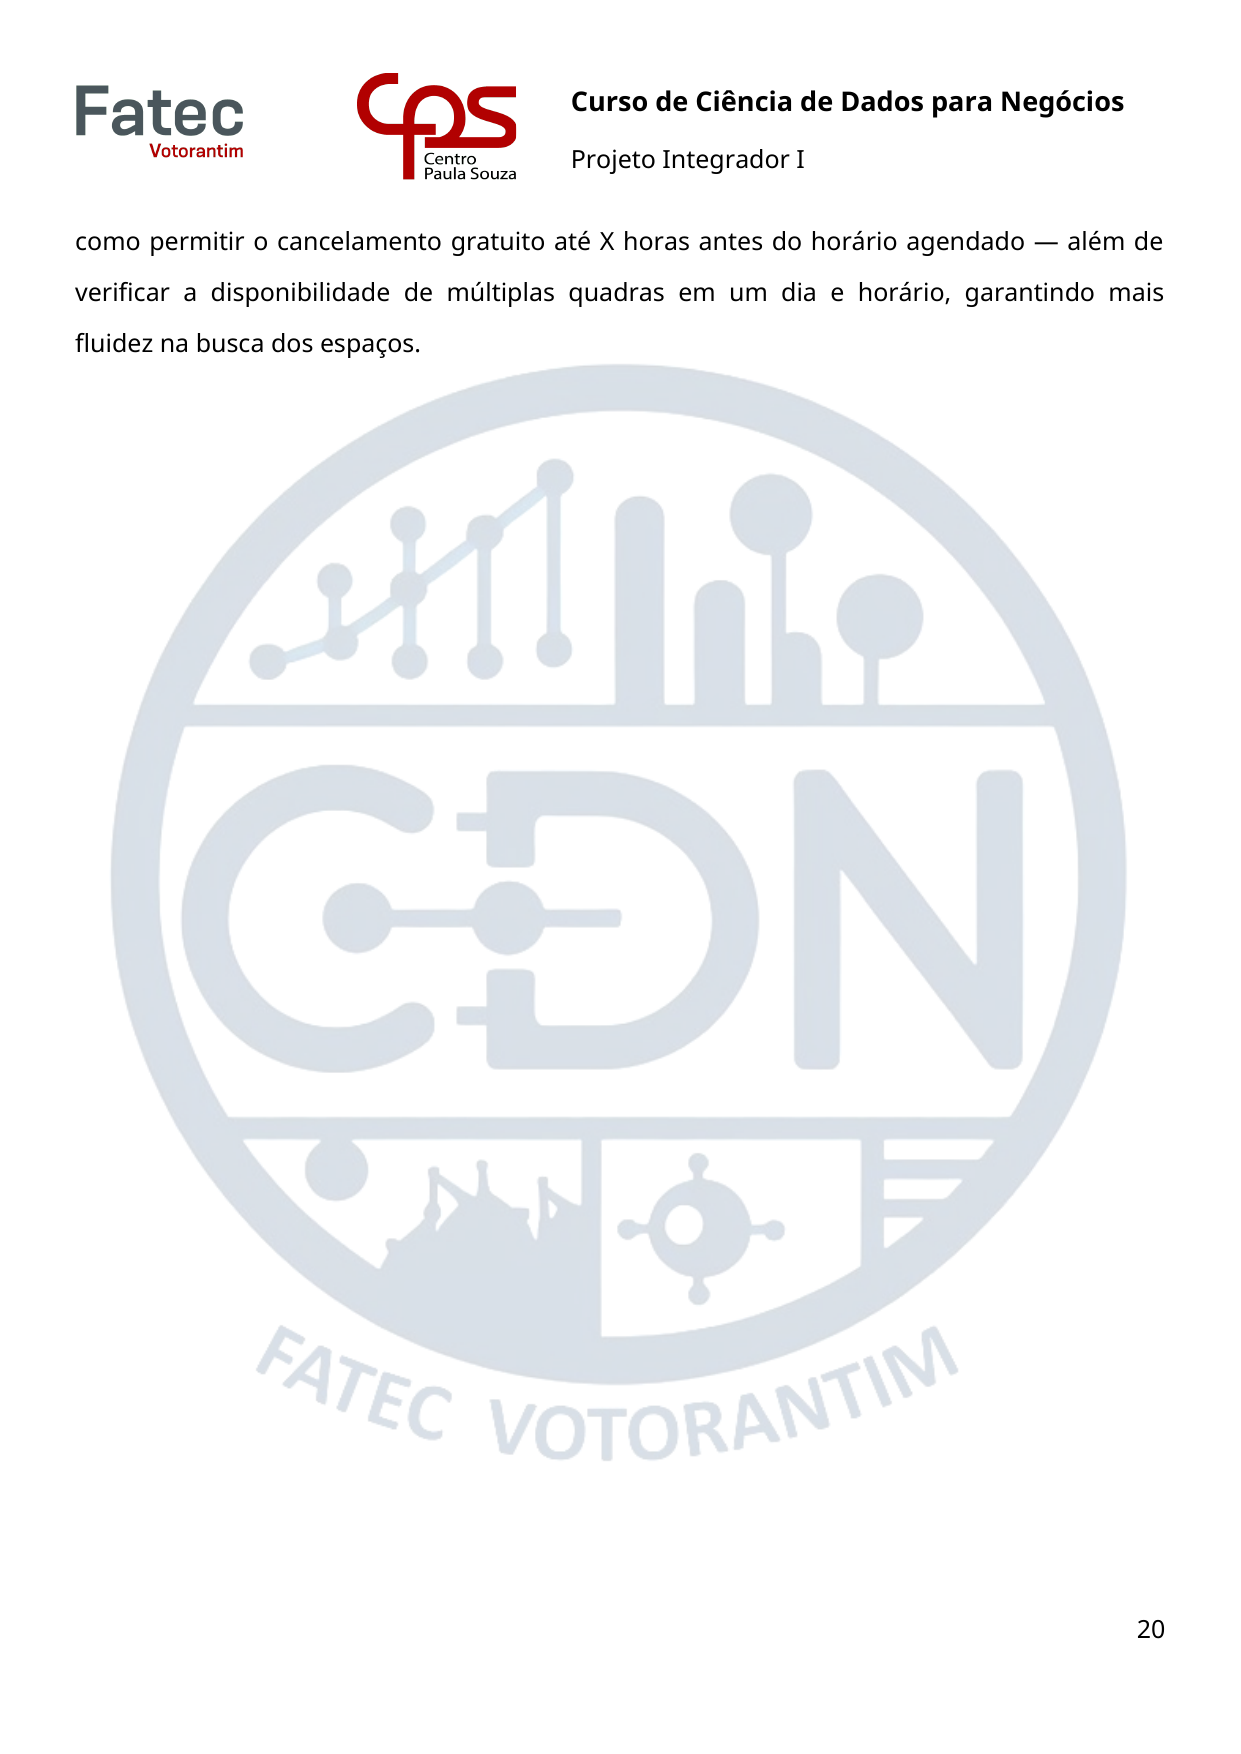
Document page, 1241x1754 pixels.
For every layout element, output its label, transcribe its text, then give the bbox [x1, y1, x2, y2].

picture [75, 73, 517, 190]
